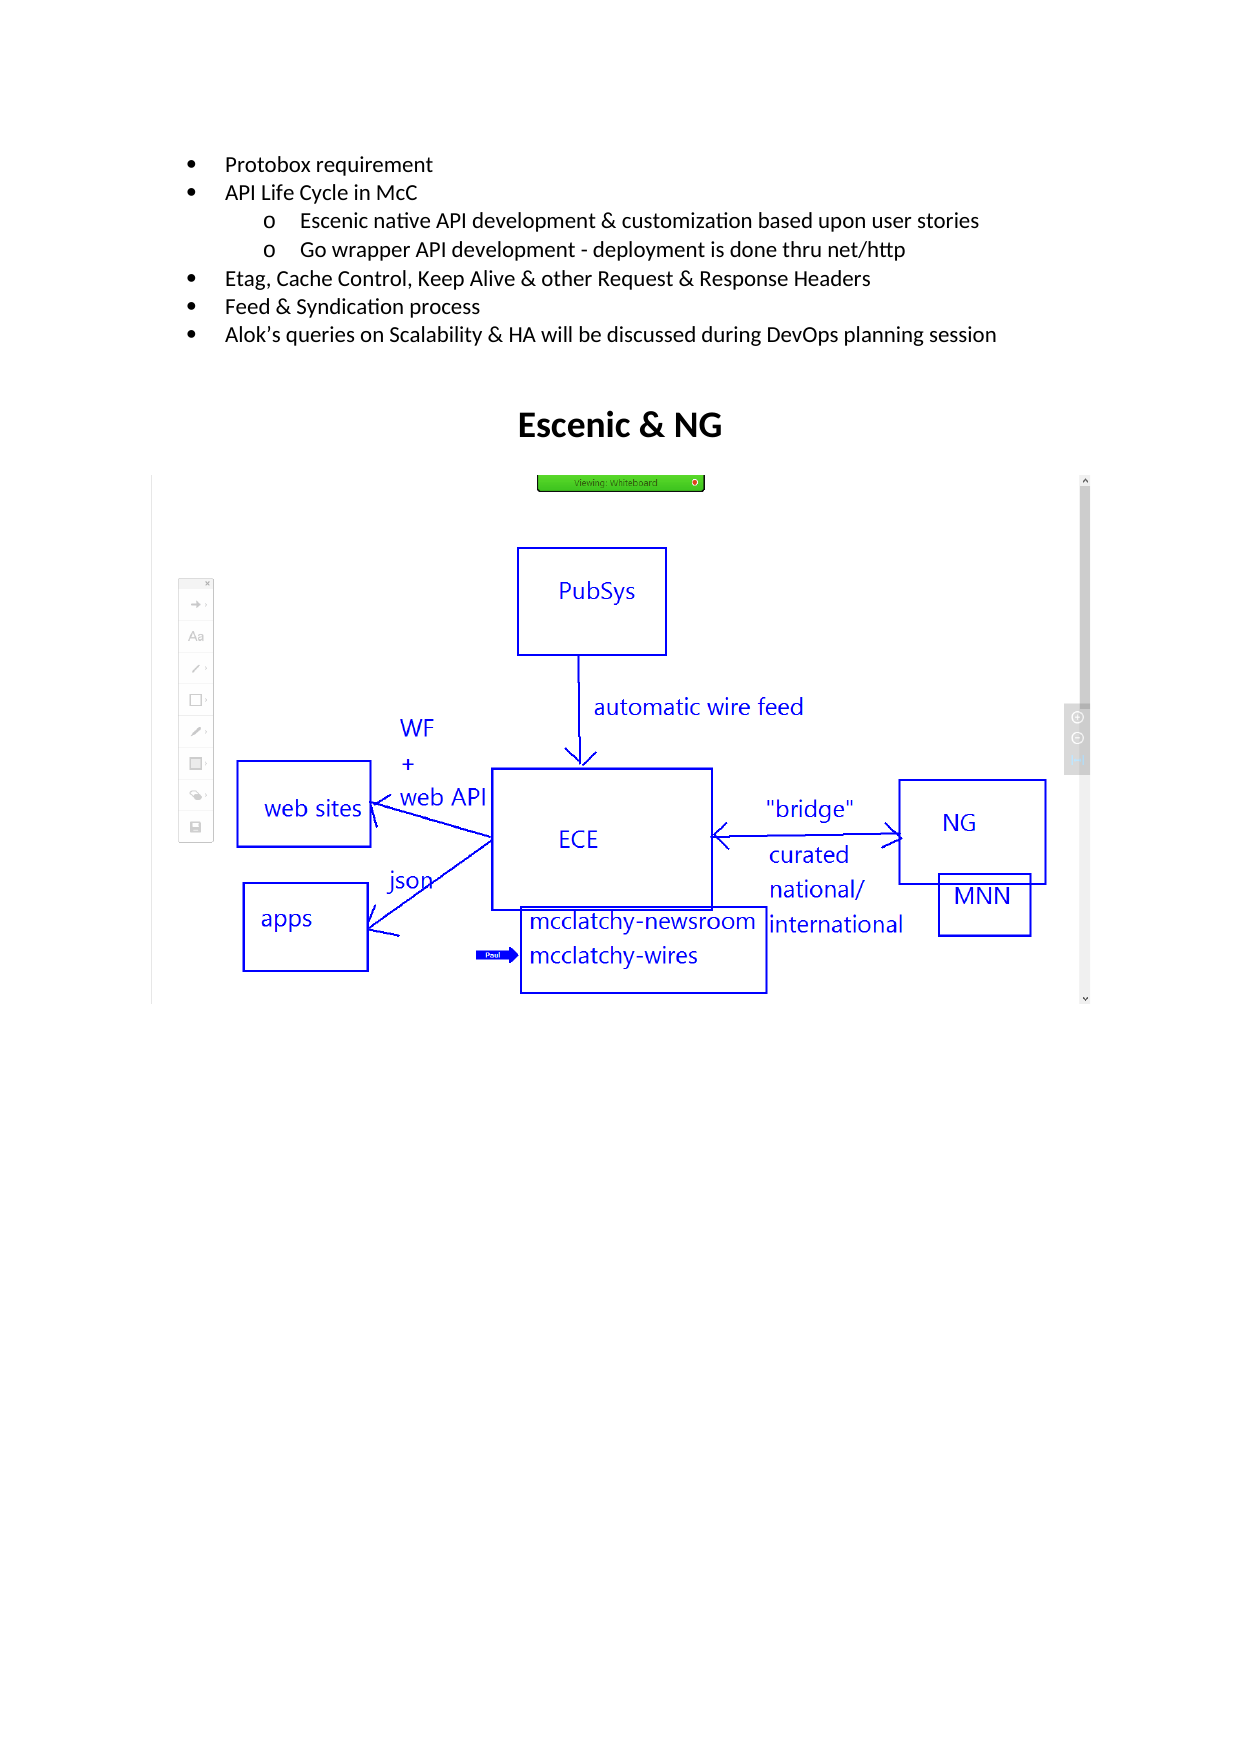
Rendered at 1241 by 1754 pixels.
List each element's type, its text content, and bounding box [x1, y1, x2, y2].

list Protobox requirement [187, 150, 1090, 178]
list Escenic native API development & customization based upon user stories [262, 206, 1090, 235]
picture [150, 475, 1091, 1004]
list API Life Cycle in McC [187, 178, 1090, 206]
list Go wrapper API development - deployment is done thru net/http [262, 235, 1090, 264]
text Escenic & NG [150, 401, 1090, 447]
list Etag, Cache Control, Keep Alive & other Request & Response Headers [187, 264, 1090, 292]
list Feed & Syndication process [187, 292, 1090, 320]
list Alok’s queries on Scalability & HA will be discussed during DevOps planning session [187, 320, 1090, 348]
